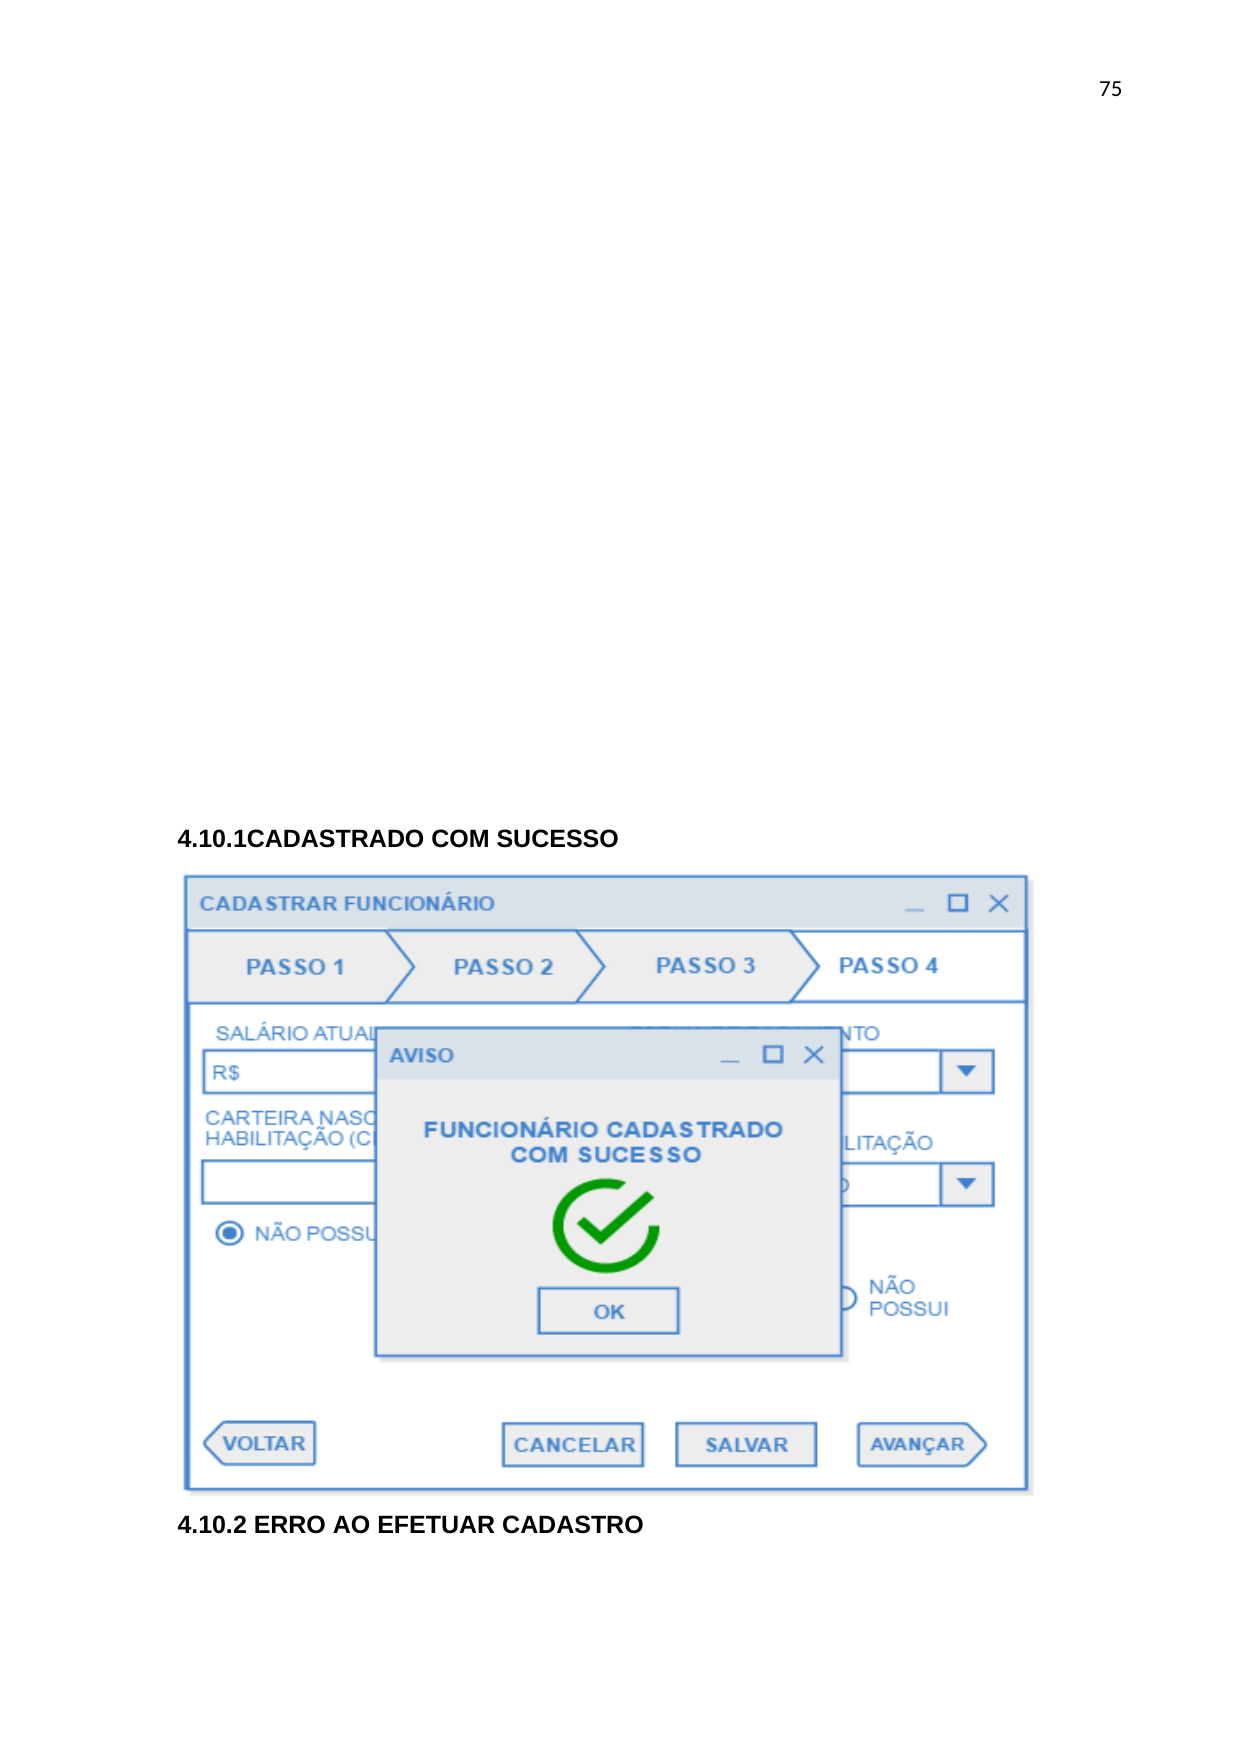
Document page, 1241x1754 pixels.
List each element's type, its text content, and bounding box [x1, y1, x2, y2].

text 4.10.1CADASTRADO COM SUCESSO [177, 824, 1122, 853]
picture [177, 867, 1036, 1496]
text 4.10.2 ERRO AO EFETUAR CADASTRO [177, 1509, 1122, 1538]
